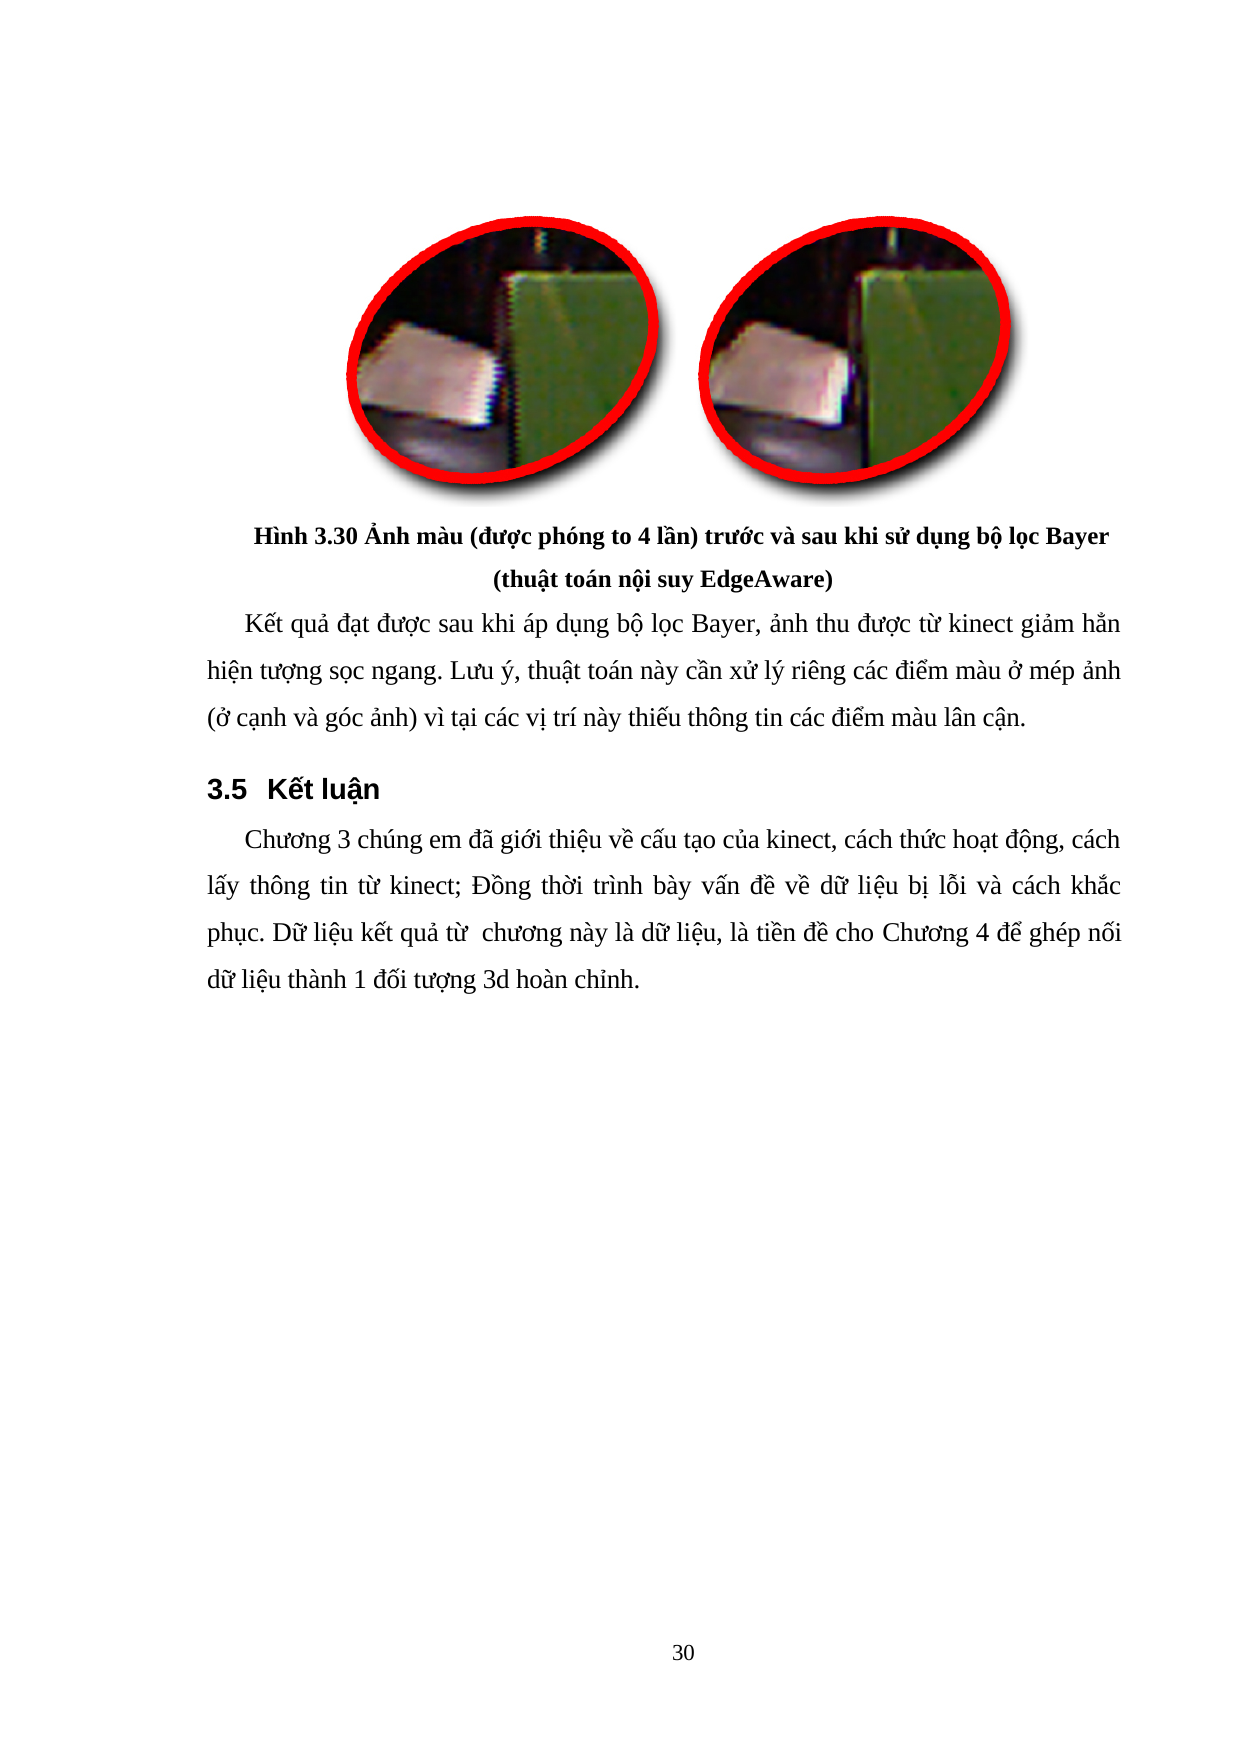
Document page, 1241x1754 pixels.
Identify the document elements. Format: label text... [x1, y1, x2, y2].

text Chương 3 chúng em đã giới thiệu về cấu tạo của kinect, cách thức hoạt động, cách lấy thông tin từ kinect; Đồng thời trình bày vấn đề về dữ liệu bị lỗi và cách khắc phục. Dữ liệu kết quả từ chương này là dữ liệu, là tiền đề cho Chương 4 để ghép nối dữ liệu thành 1 đối tượng 3d hoàn chỉnh. [207, 823, 1122, 994]
subtitle Kết luận [207, 772, 1122, 806]
text Kết quả đạt được sau khi áp dụng bộ lọc Bayer, ảnh thu được từ kinect giảm hẳn hiện tượng sọc ngang. Lưu ý, thuật toán này cần xử lý riêng các điểm màu ở mép ảnh (ở cạnh và góc ảnh) vì tại các vị trí này thiếu thông tin các điểm màu lân cận. [207, 607, 1122, 732]
picture [330, 206, 1034, 507]
